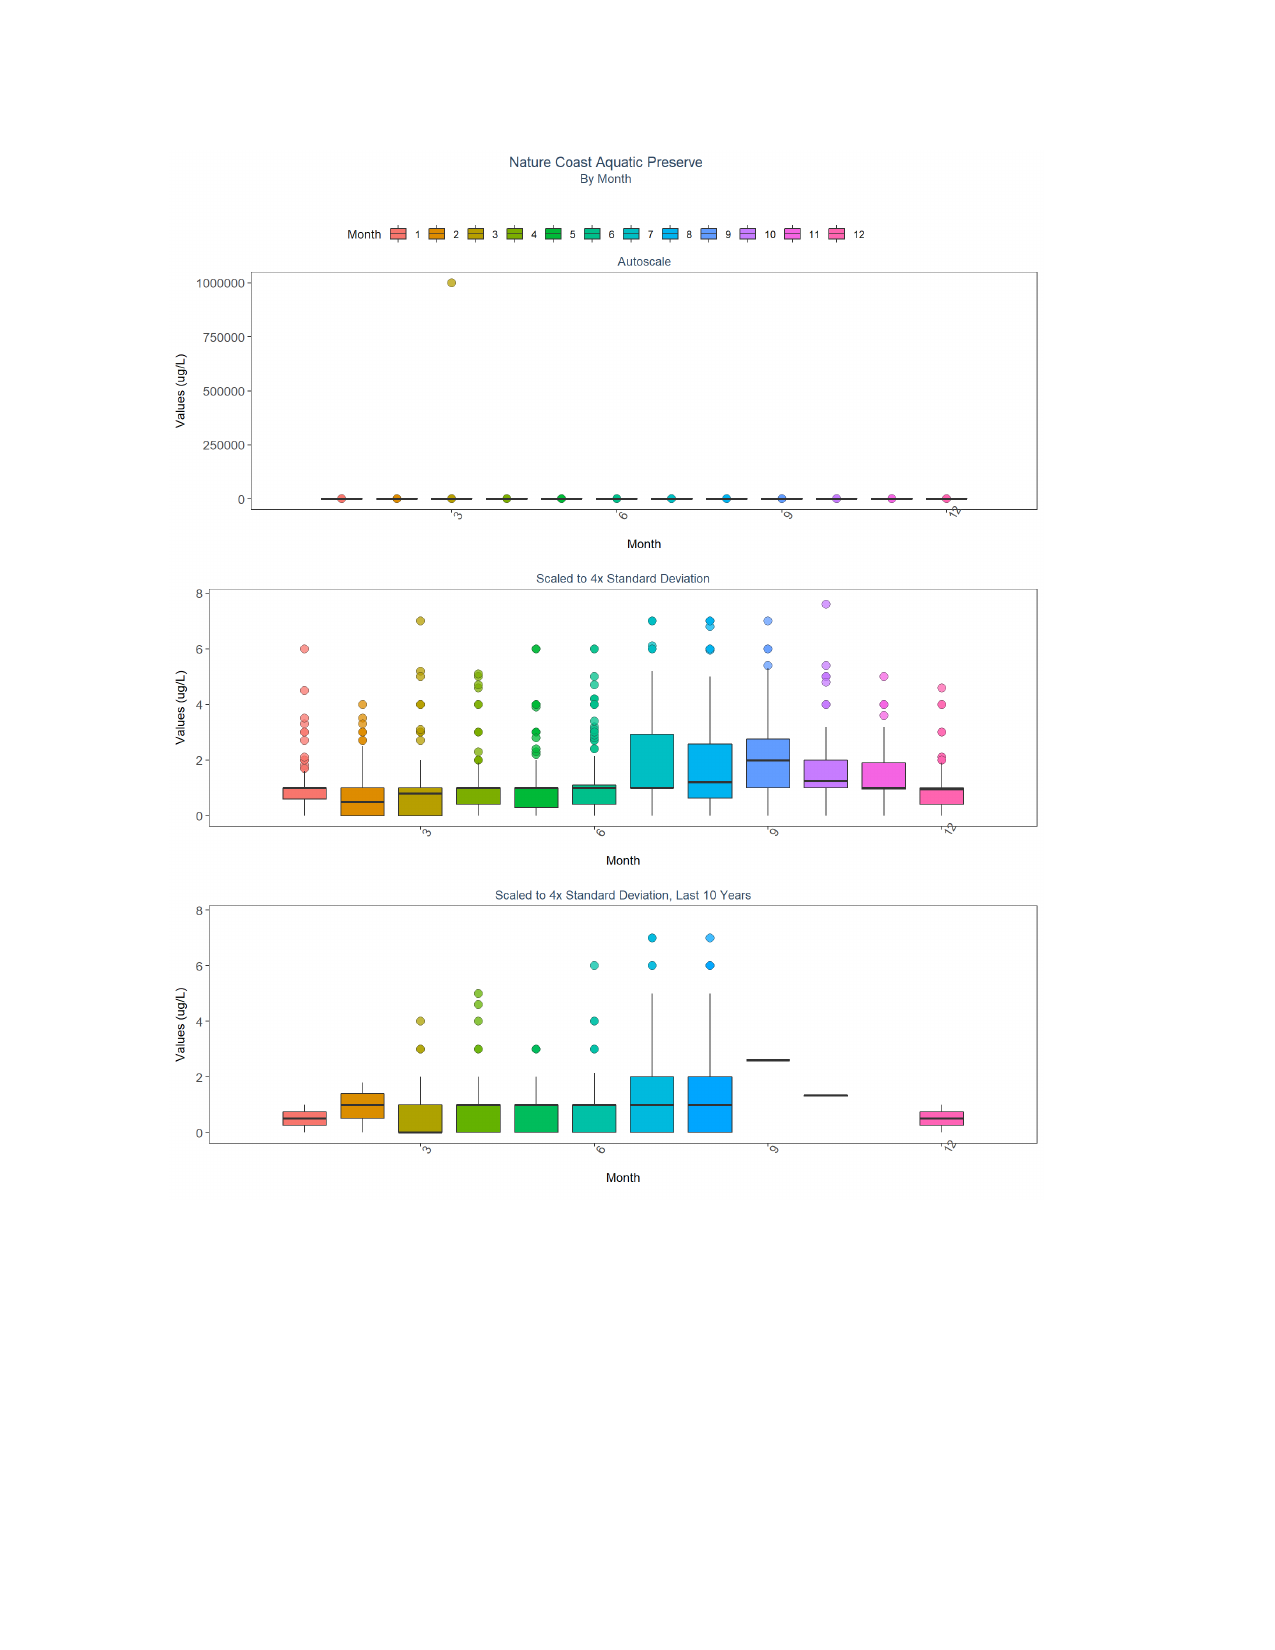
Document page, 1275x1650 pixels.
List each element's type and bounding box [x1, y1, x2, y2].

picture [168, 150, 1044, 1200]
